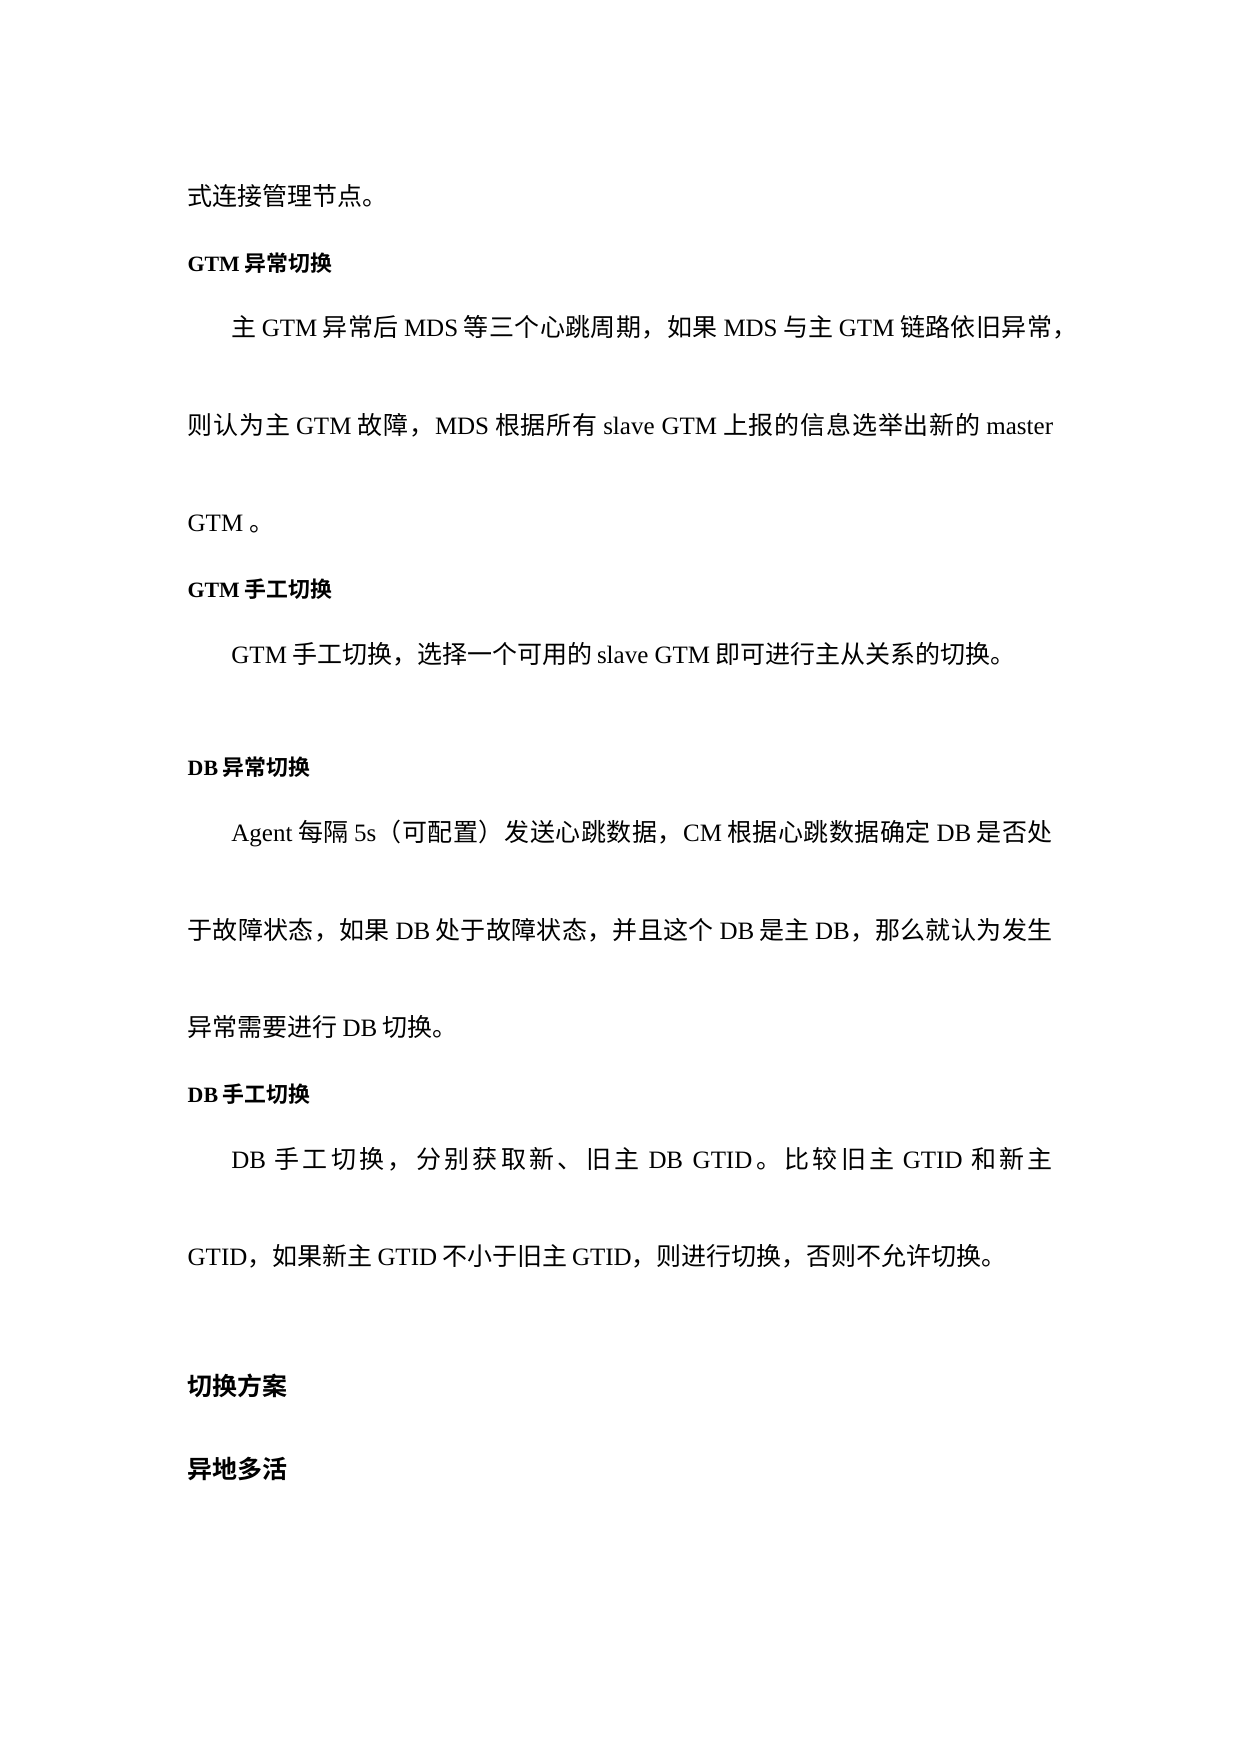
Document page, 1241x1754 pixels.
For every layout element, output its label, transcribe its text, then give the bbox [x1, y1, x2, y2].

subtitle GTM异常切换 [187, 245, 1053, 278]
text DB手工切换，分别获取新、旧主DB GTID。比较旧主GTID和新主GTID，如果新主GTID不小于旧主GTID，则进行切换，否则不允许切换。 [187, 1125, 1053, 1287]
subtitle DB手工切换 [187, 1076, 1053, 1109]
subtitle 切换方案 [187, 1352, 1053, 1417]
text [187, 162, 1053, 227]
text Agent每隔5s（可配置）发送心跳数据，CM根据心跳数据确定DB是否处于故障状态，如果DB处于故障状态，并且这个DB是主DB，那么就认为发生异常需要进行DB切换。 [187, 798, 1053, 1058]
subtitle 异地多活 [187, 1435, 1053, 1500]
text 主GTM异常后MDS等三个心跳周期，如果MDS与主GTM链路依旧异常，则认为主GTM故障，MDS根据所有slave GTM上报的信息选举出新的master GTM 。 [187, 293, 1053, 553]
subtitle DB异常切换 [187, 750, 1053, 782]
text GTM手工切换，选择一个可用的slave GTM即可进行主从关系的切换。 [187, 620, 1053, 685]
subtitle GTM手工切换 [187, 572, 1053, 604]
